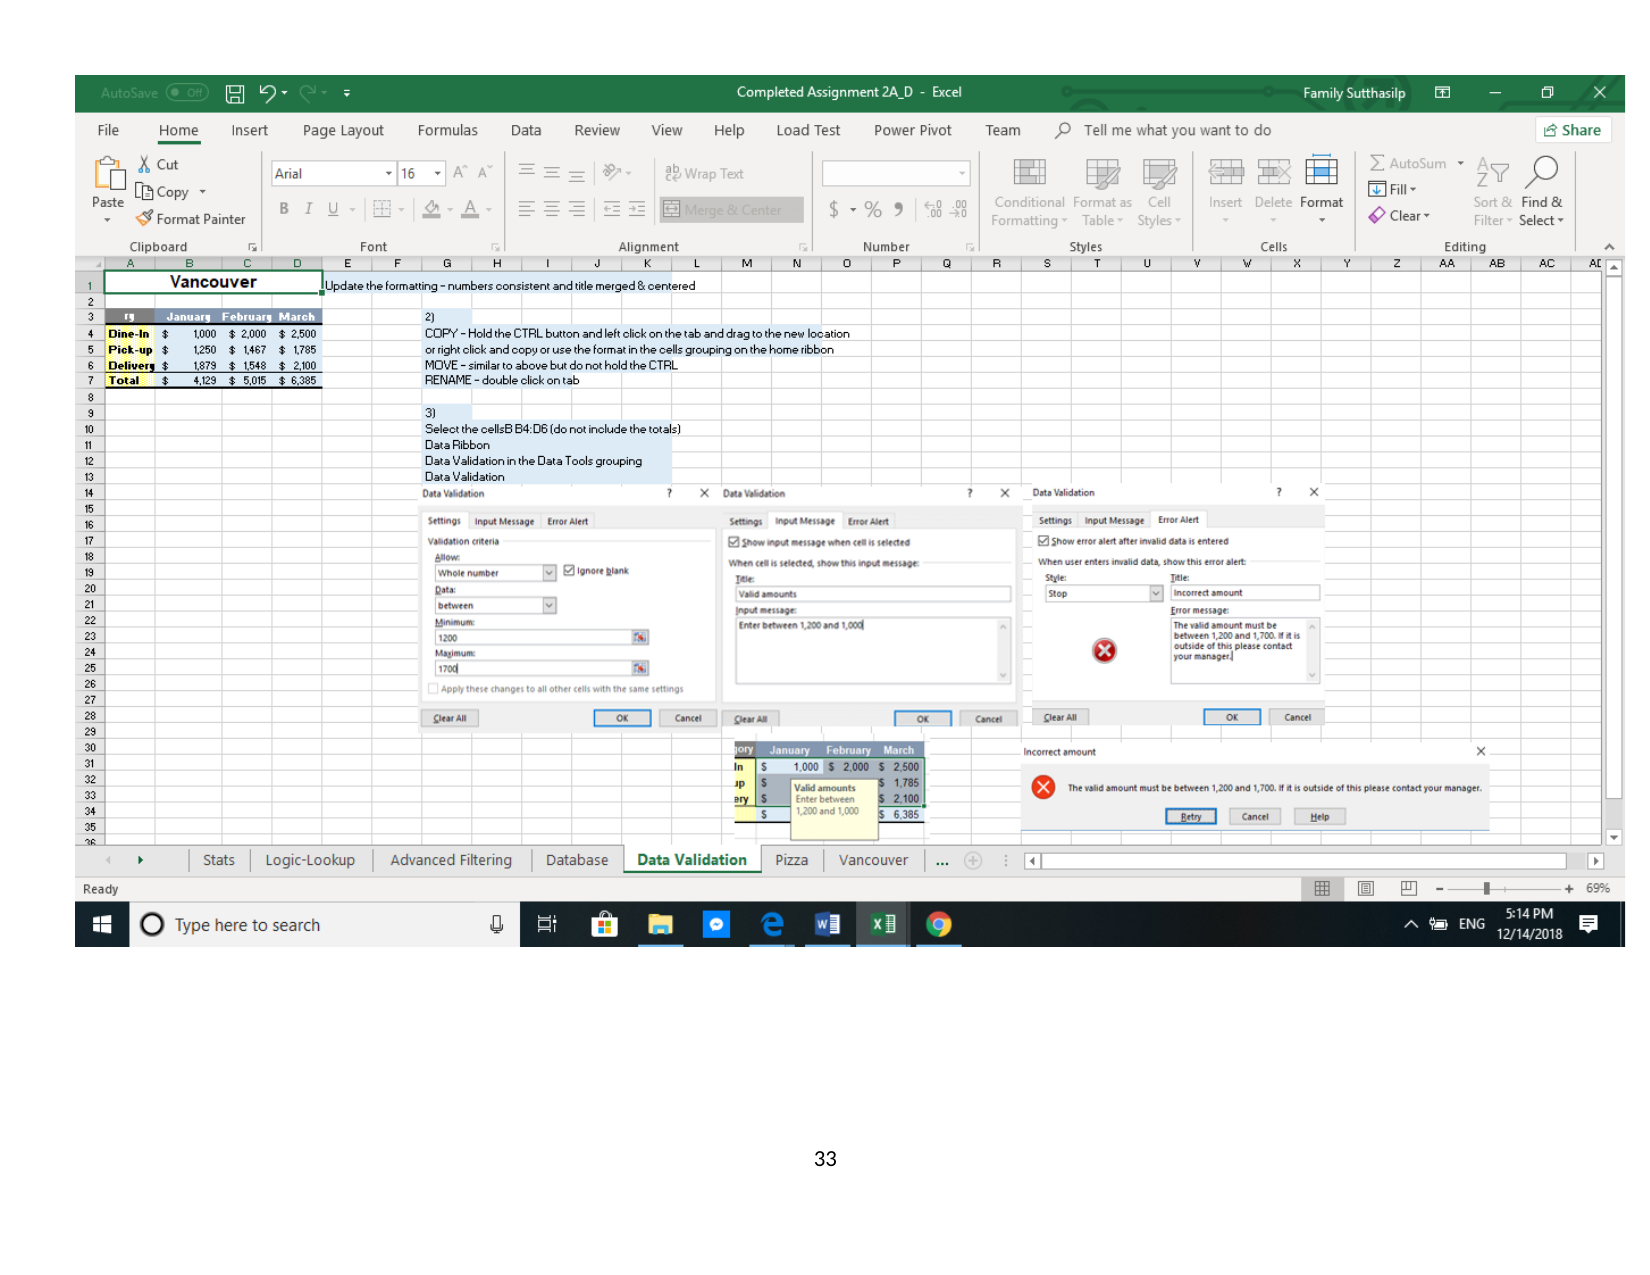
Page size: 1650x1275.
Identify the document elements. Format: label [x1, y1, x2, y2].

picture [75, 75, 1626, 947]
